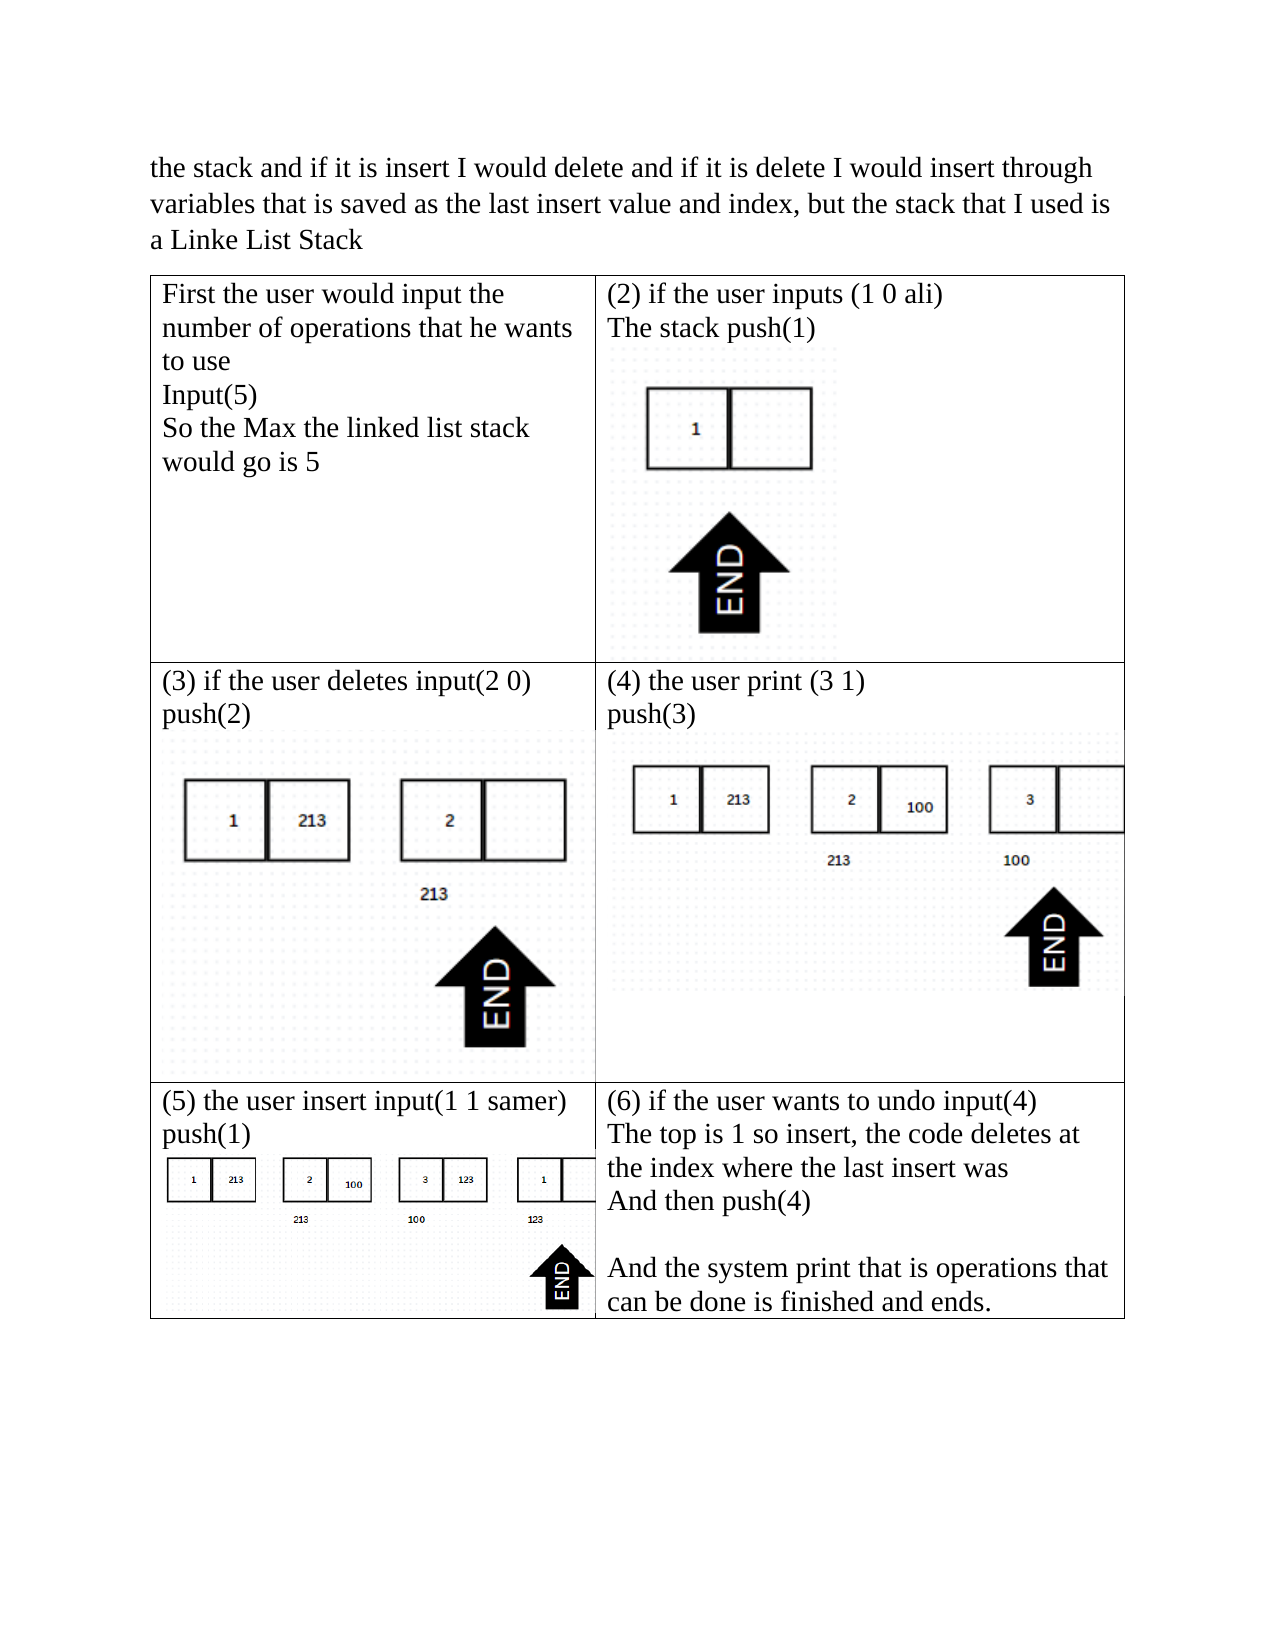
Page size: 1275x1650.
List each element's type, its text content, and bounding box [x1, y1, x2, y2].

table_header First the user would input the number of operations that he wants to use Input(5) So the Max the linked list stack would go is 5 [151, 276, 595, 662]
picture [606, 730, 1125, 996]
table_cell (6) if the user wants to undo input(4) The top is 1 so insert, the code deletes at the index where the last insert was And then push(4) And the system print that is operations that can be done is finished and ends. [596, 1083, 1124, 1317]
table_cell (3) if the user deletes input(2 0) push(2) [151, 663, 595, 1082]
table_cell (5) the user insert input(1 1 samer) push(1) [151, 1083, 595, 1317]
table_header (2) if the user inputs (1 0 ali) The stack push(1) [596, 276, 1124, 662]
picture [161, 730, 596, 1082]
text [150, 150, 1125, 256]
table_cell (4) the user print (3 1) push(3) [596, 663, 1124, 1082]
picture [161, 1149, 596, 1313]
picture [606, 343, 843, 662]
